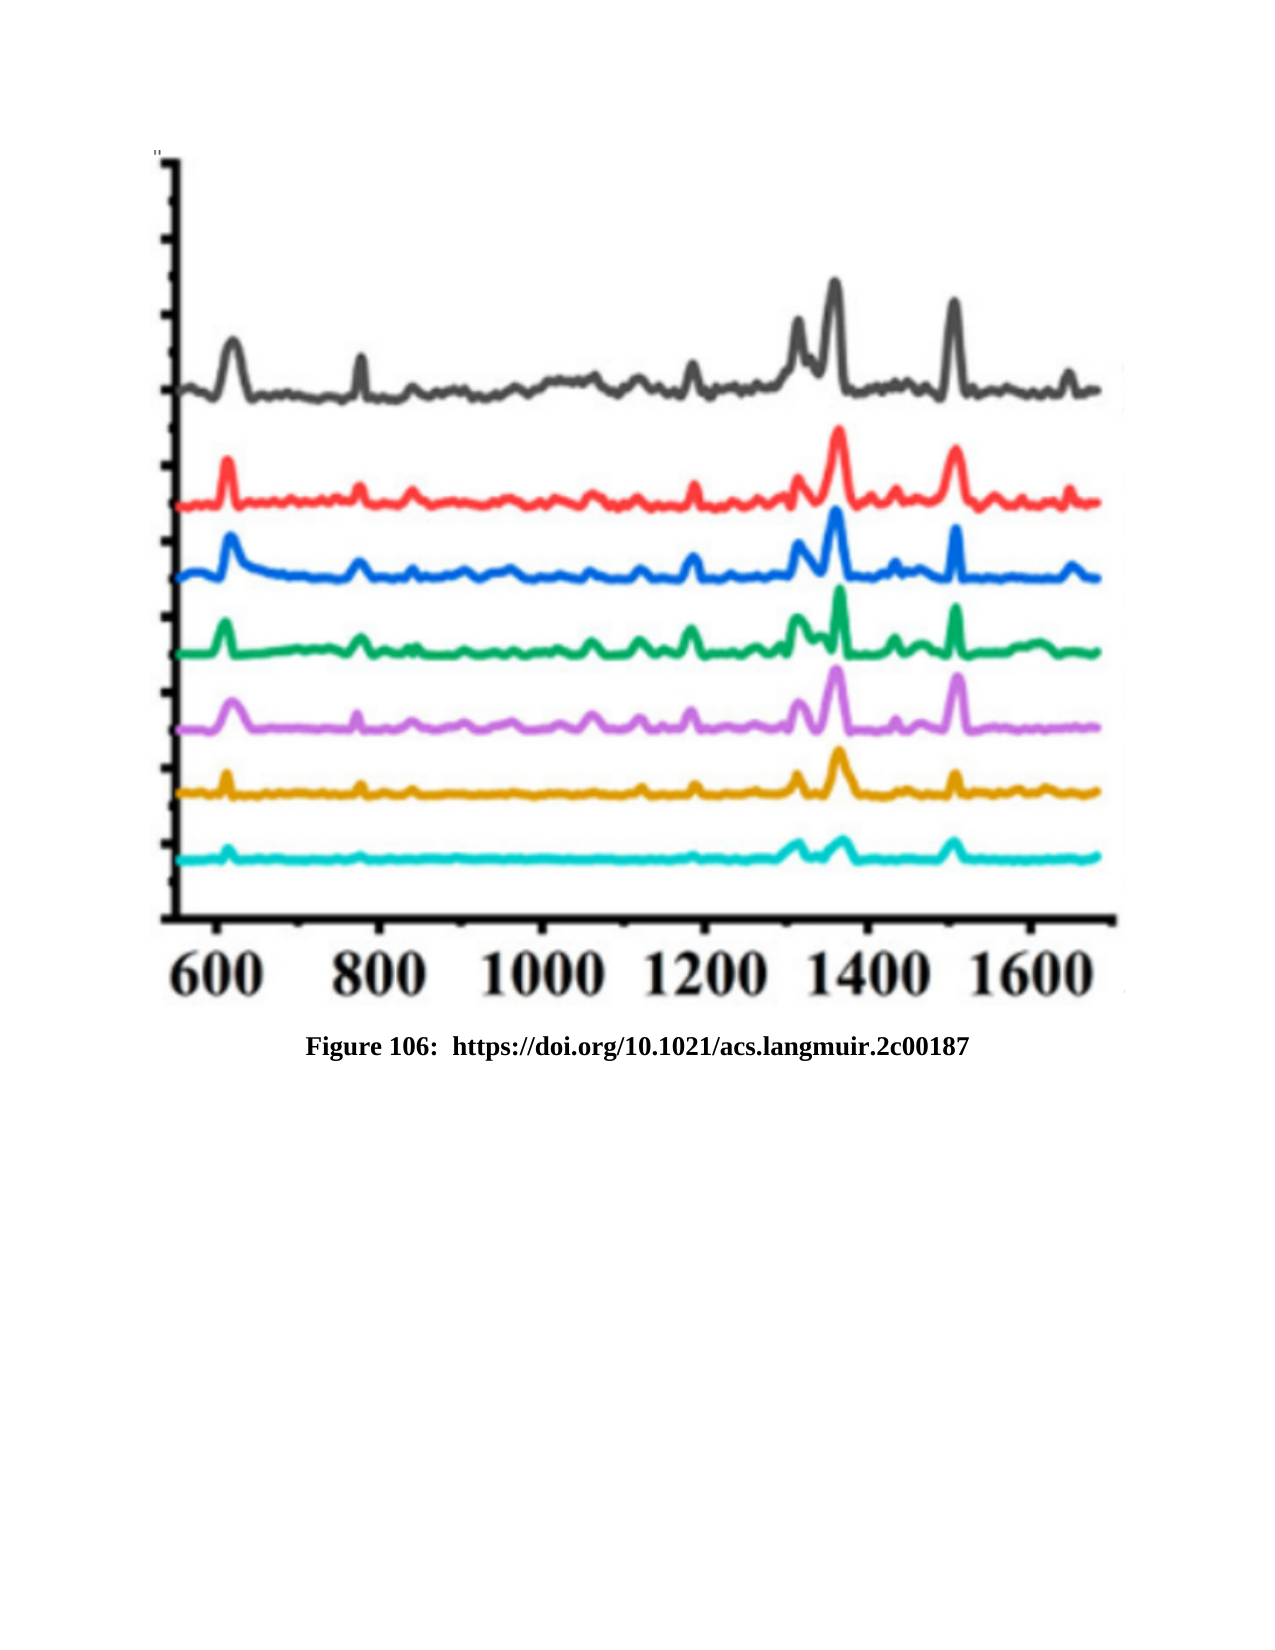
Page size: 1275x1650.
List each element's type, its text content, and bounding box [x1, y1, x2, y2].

picture [150, 150, 1125, 1010]
text Figure 106: https://doi.org/10.1021/acs.langmuir.2c00187 [150, 1030, 1125, 1061]
